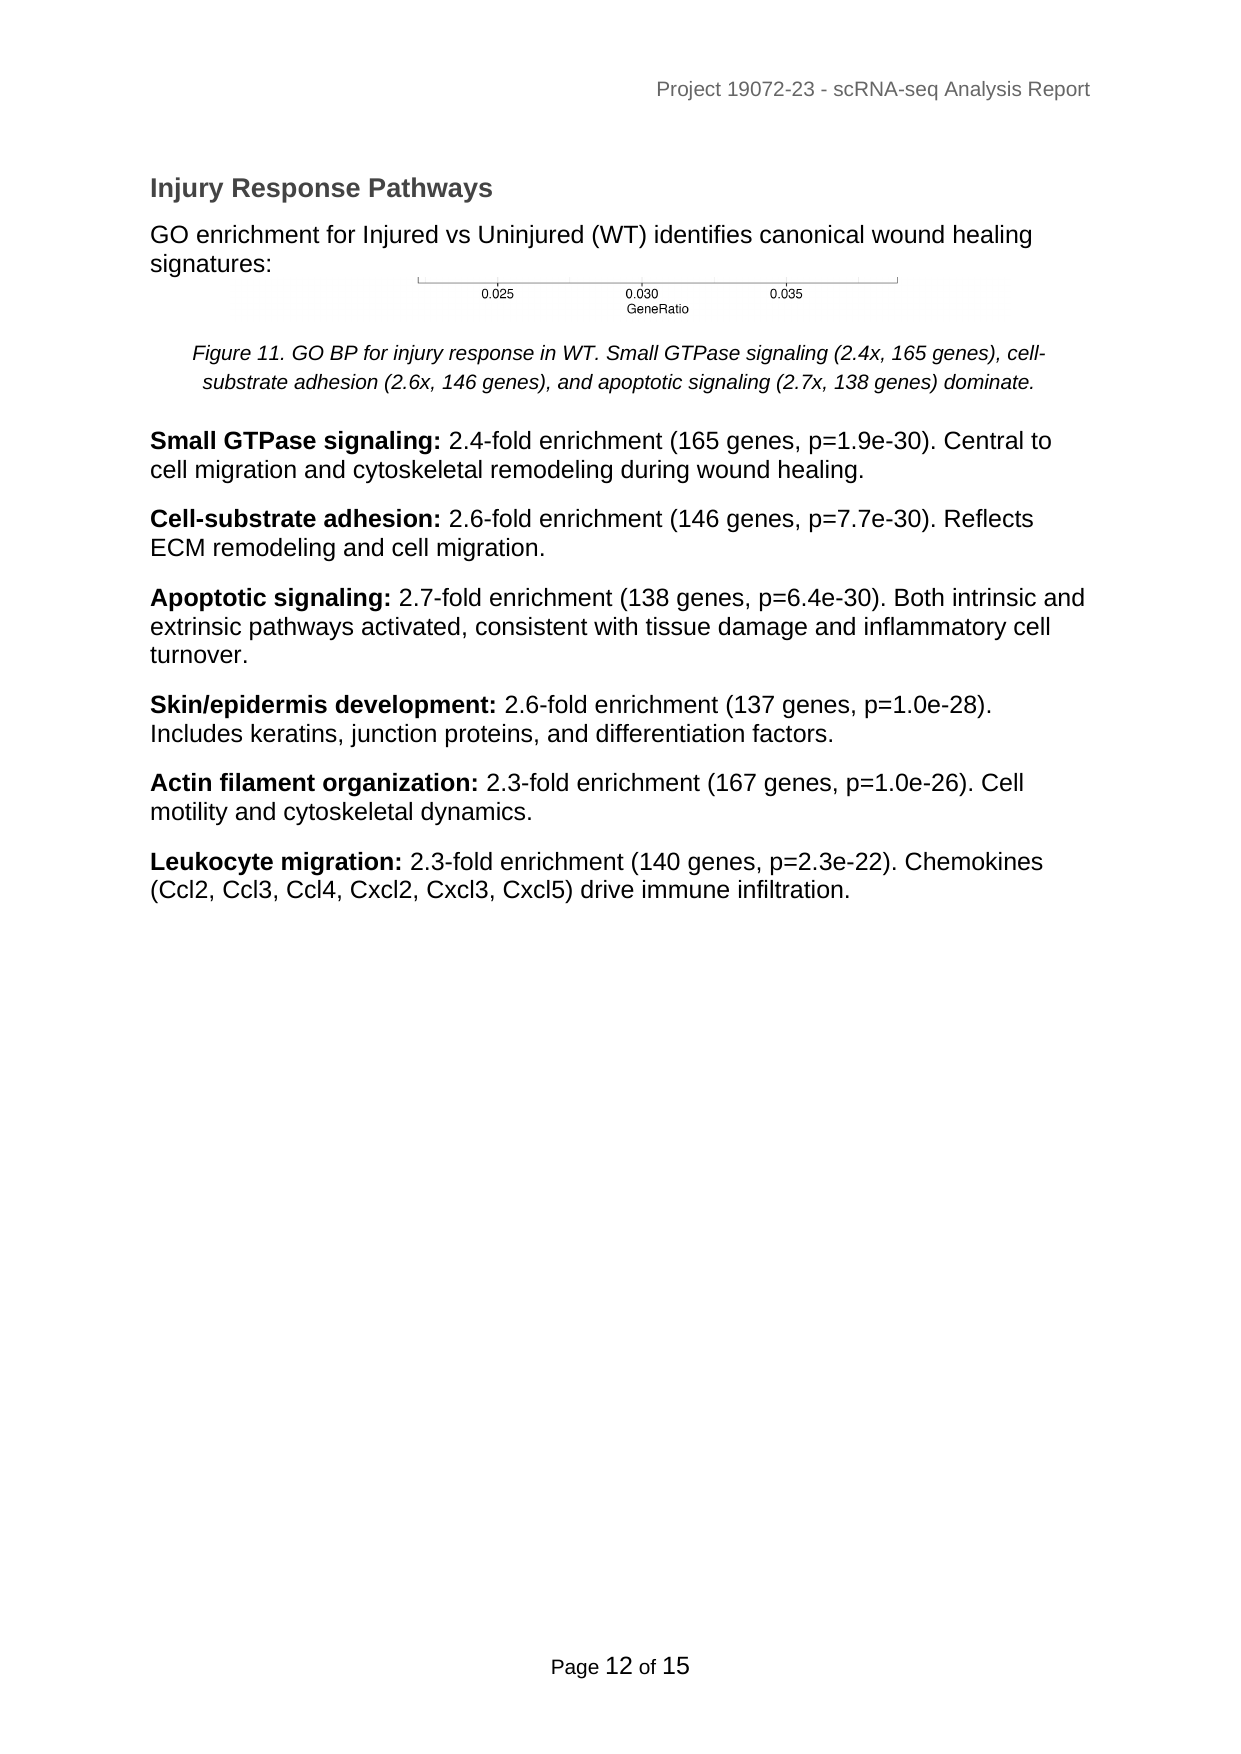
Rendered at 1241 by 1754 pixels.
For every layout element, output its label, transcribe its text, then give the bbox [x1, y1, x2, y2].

text Actin filament organization: 2.3-fold enrichment (167 genes, p=1.0e-26). Cell motility and cytoskeletal dynamics. [150, 769, 1090, 826]
text GO enrichment for Injured vs Uninjured (WT) identifies canonical wound healing signatures: [150, 220, 1090, 278]
text Apoptotic signaling: 2.7-fold enrichment (138 genes, p=6.4e-30). Both intrinsic and extrinsic pathways activated, consistent with tissue damage and inflammatory cell turnover. [150, 583, 1090, 669]
picture [229, 277, 1011, 322]
text Small GTPase signaling: 2.4-fold enrichment (165 genes, p=1.9e-30). Central to cell migration and cytoskeletal remodeling during wound healing. [150, 427, 1090, 484]
text Cell-substrate adhesion: 2.6-fold enrichment (146 genes, p=7.7e-30). Reflects ECM remodeling and cell migration. [150, 505, 1090, 562]
text Leukocyte migration: 2.3-fold enrichment (140 genes, p=2.3e-22). Chemokines (Ccl2, Ccl3, Ccl4, Cxcl2, Cxcl3, Cxcl5) drive immune infiltration. [150, 847, 1090, 904]
text Skin/epidermis development: 2.6-fold enrichment (137 genes, p=1.0e-28). Includes keratins, junction proteins, and differentiation factors. [150, 690, 1090, 748]
subtitle Injury Response Pathways [150, 175, 1090, 204]
text Figure 11. GO BP for injury response in WT. Small GTPase signaling (2.4x, 165 genes), cell-substrate adhesion (2.6x, 146 genes), and apoptotic signaling (2.7x, 138 genes) dominate. [150, 338, 1090, 395]
